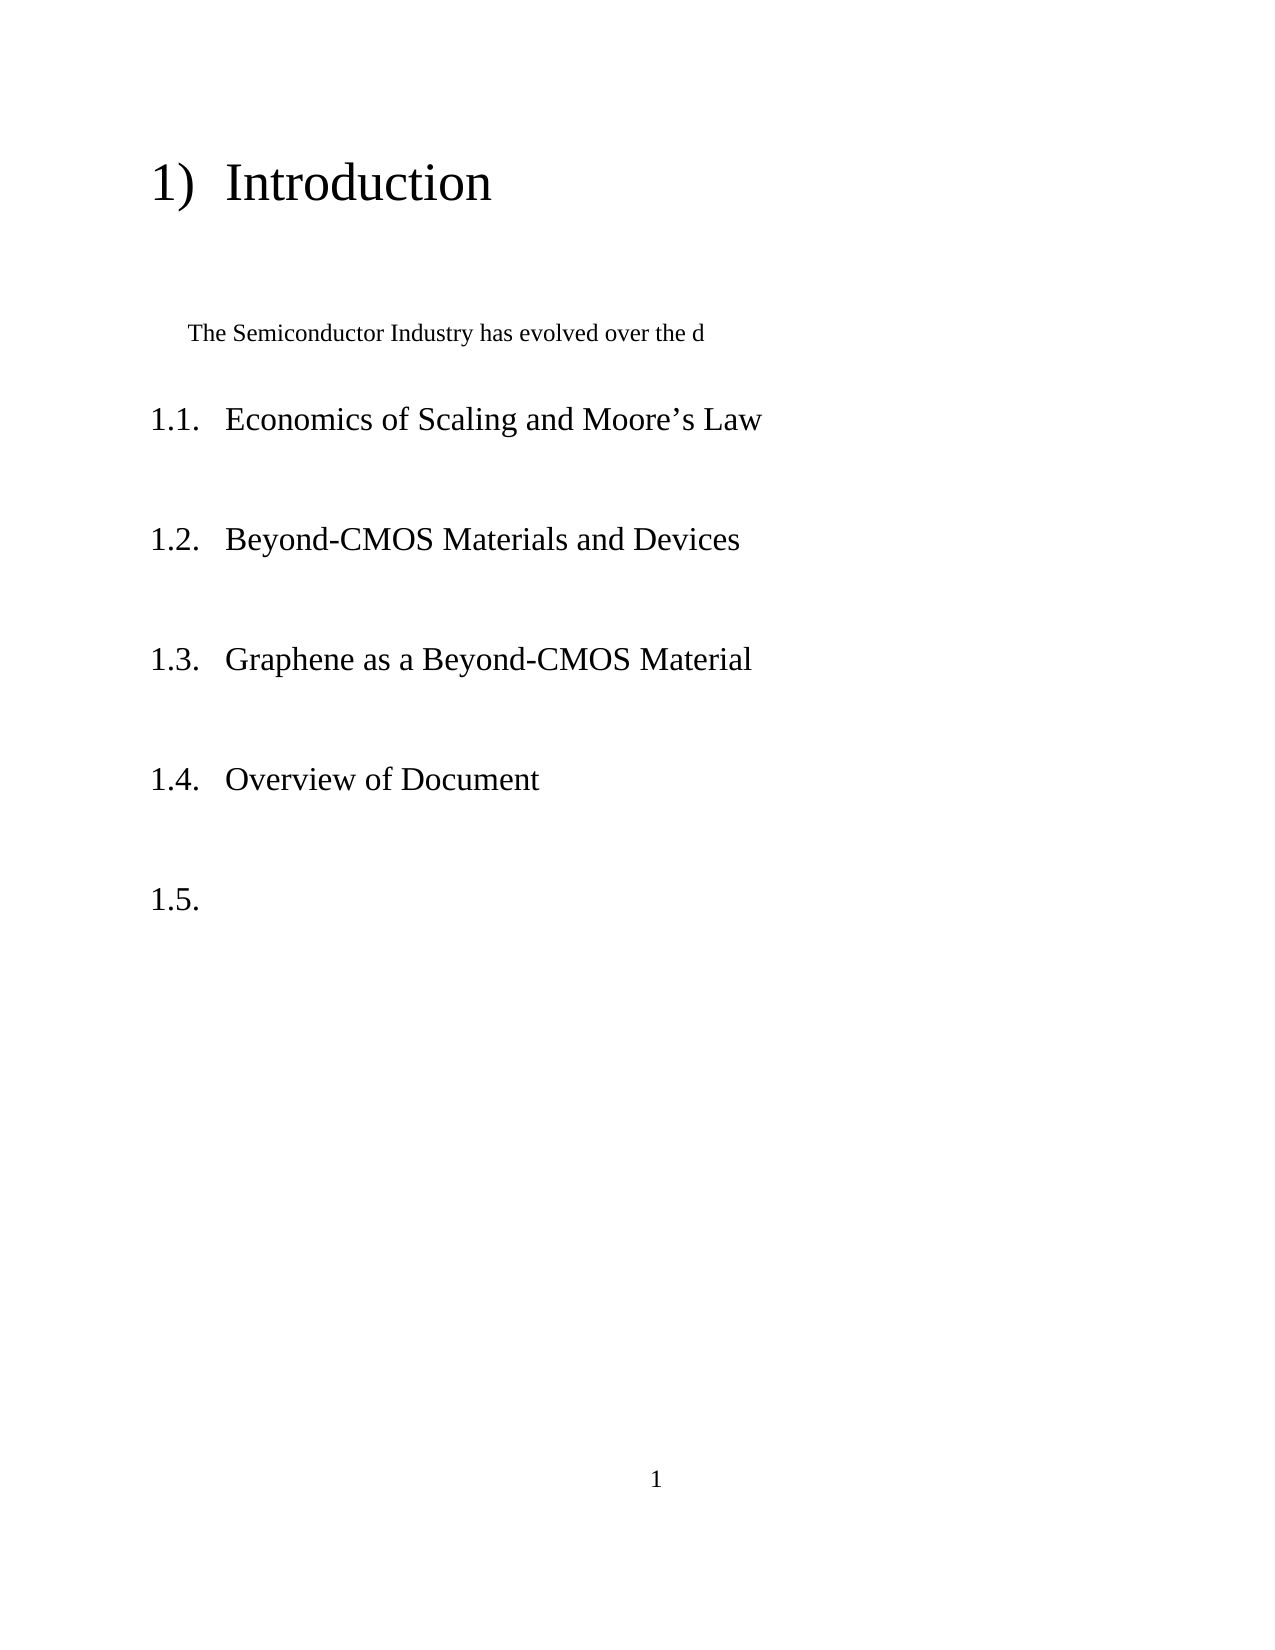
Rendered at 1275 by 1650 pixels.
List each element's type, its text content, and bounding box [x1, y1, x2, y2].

subtitle Introduction [150, 150, 1125, 212]
subtitle Beyond-CMOS Materials and Devices [150, 519, 1125, 557]
text The Semiconductor Industry has evolved over the d [150, 318, 1125, 347]
subtitle Overview of Document [150, 759, 1125, 797]
subtitle Economics of Scaling and Moore’s Law [150, 399, 1125, 437]
subtitle Graphene as a Beyond-CMOS Material [150, 639, 1125, 677]
